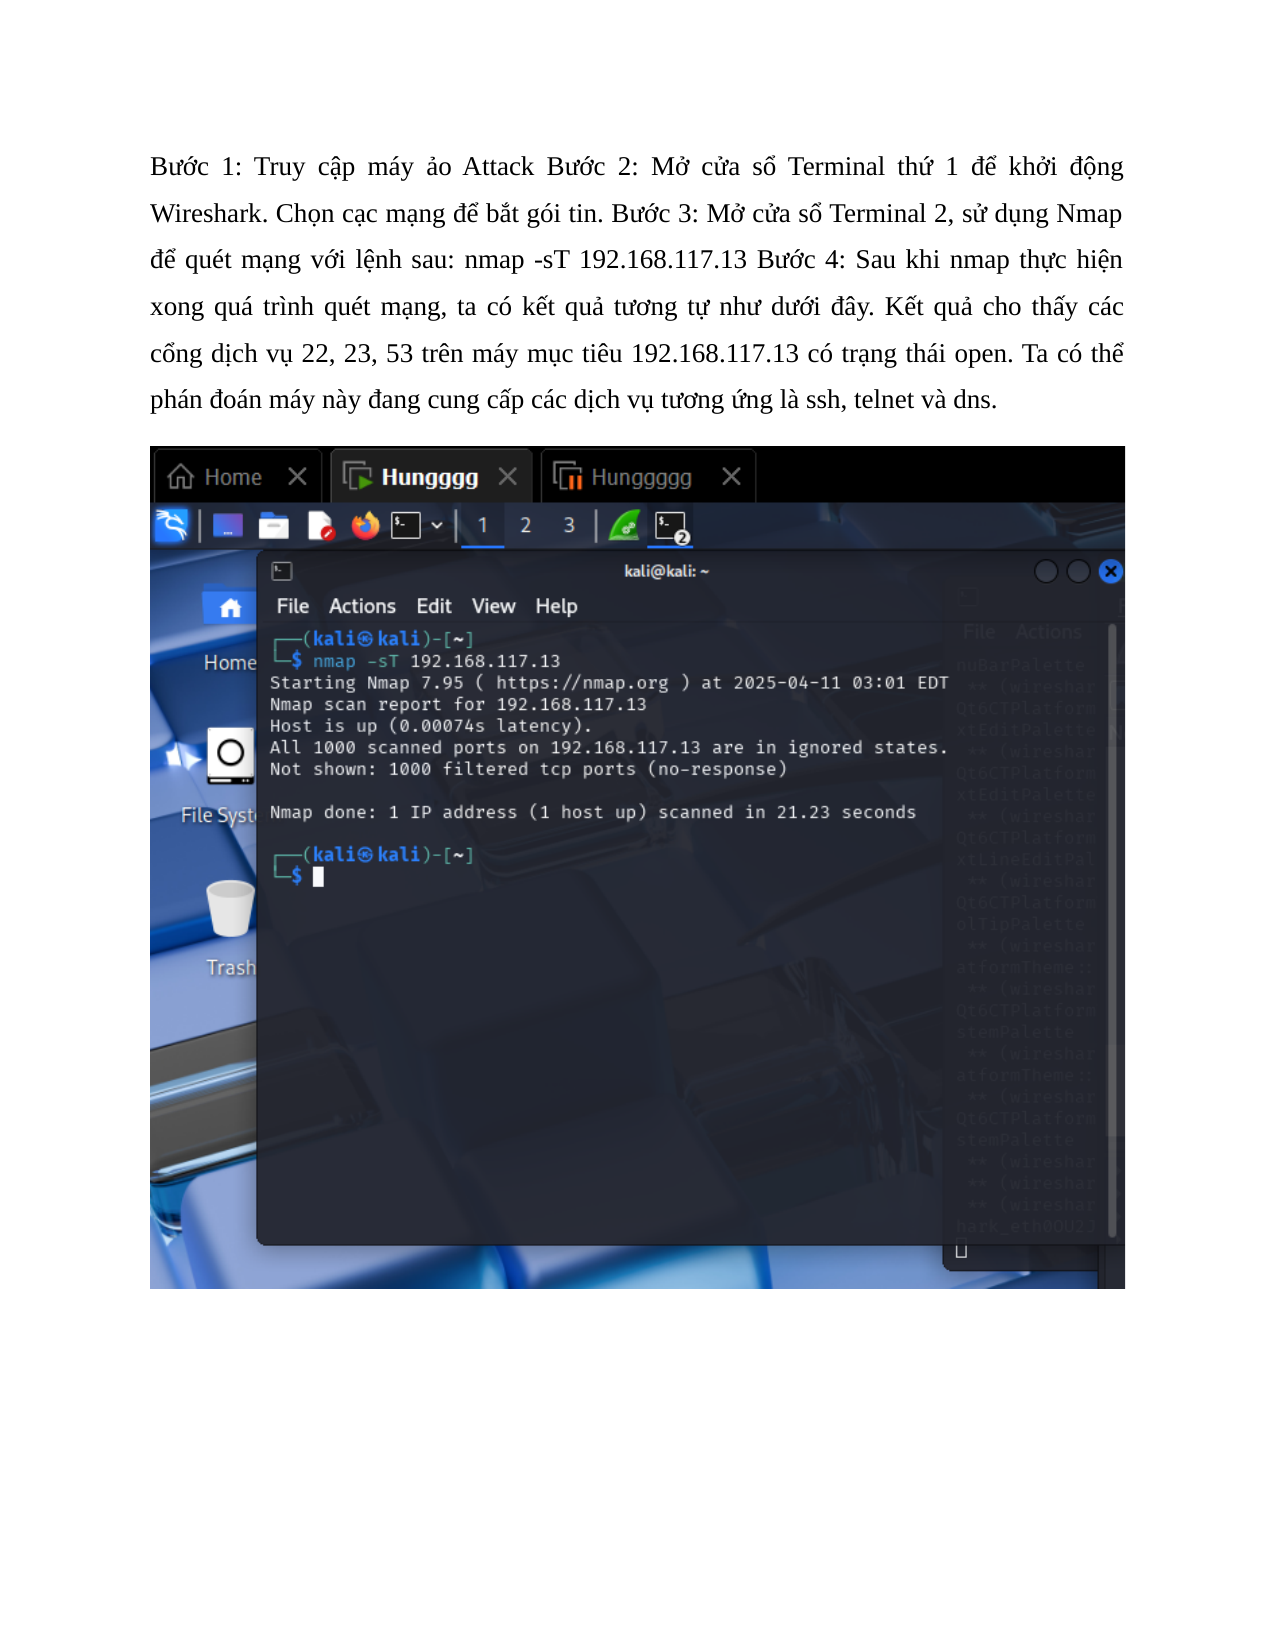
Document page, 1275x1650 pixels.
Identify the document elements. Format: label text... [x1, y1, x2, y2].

text Bước 1: Truy cập máy ảo Attack Bước 2: Mở cửa sổ Terminal thứ 1 để khởi động Wireshark. Chọn cạc mạng để bắt gói tin. Bước 3: Mở cửa sổ Terminal 2, sử dụng Nmap để quét mạng với lệnh sau: nmap -sT 192.168.117.13 Bước 4: Sau khi nmap thực hiện xong quá trình quét mạng, ta có kết quả tương tự như dưới đây. Kết quả cho thấy các cổng dịch vụ 22, 23, 53 trên máy mục tiêu 192.168.117.13 có trạng thái open. Ta có thể phán đoán máy này đang cung cấp các dịch vụ tương ứng là ssh, telnet và dns. [150, 150, 1125, 414]
picture [150, 446, 1125, 1289]
